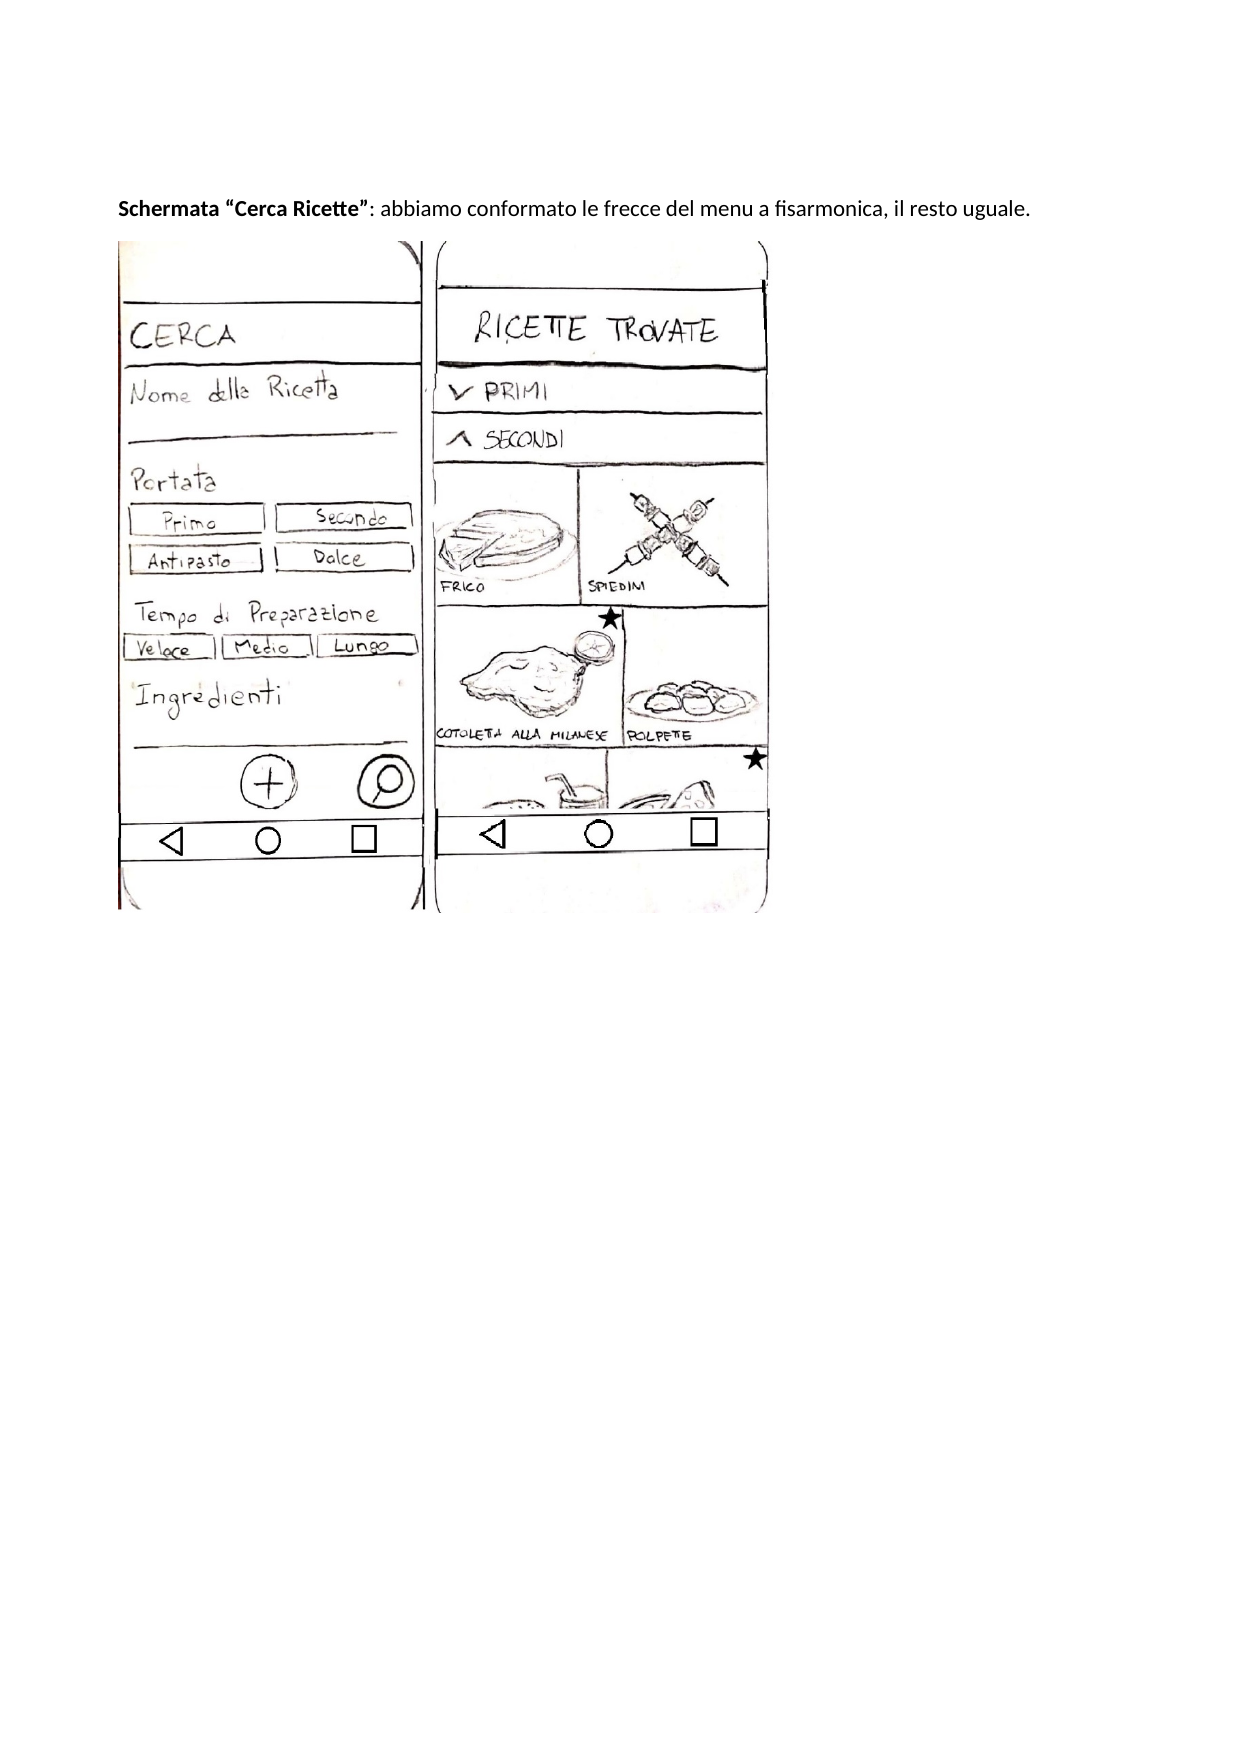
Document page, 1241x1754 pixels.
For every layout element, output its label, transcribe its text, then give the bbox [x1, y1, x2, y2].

text Schermata “Cerca Ricette”: abbiamo conformato le frecce del menu a fisarmonica, il resto uguale. [118, 194, 1122, 222]
picture [118, 241, 776, 913]
